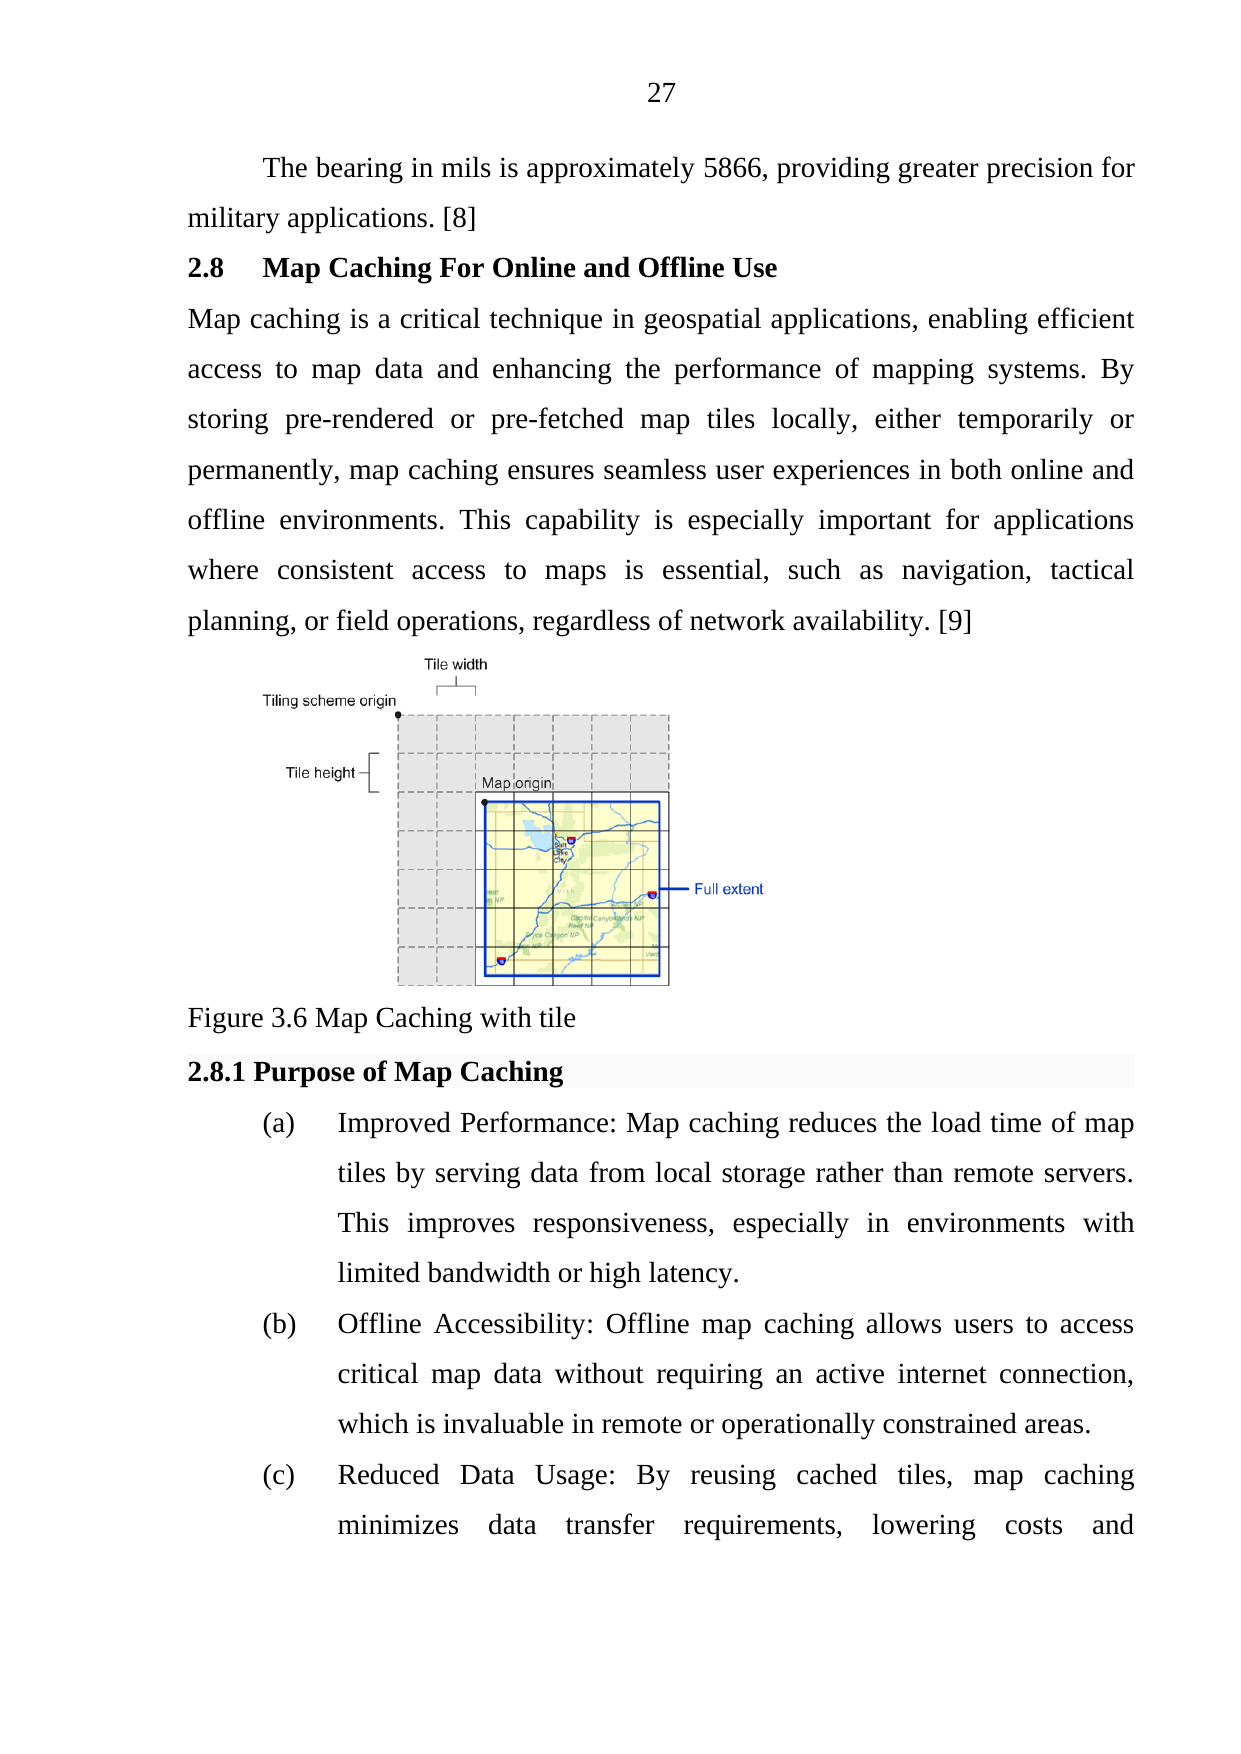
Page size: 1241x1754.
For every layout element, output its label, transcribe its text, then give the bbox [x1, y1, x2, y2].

text Map caching is a critical technique in geospatial applications, enabling efficient access to map data and enhancing the performance of mapping systems. By storing pre-rendered or pre-fetched map tiles locally, either temporarily or permanently, map caching ensures seamless user experiences in both online and offline environments. This capability is especially important for applications where consistent access to maps is essential, such as navigation, tactical planning, or field operations, regardless of network availability. [9] [187, 301, 1135, 636]
text Figure 3.6 Map Caching with tile [187, 1000, 1135, 1033]
list Offline Accessibility: Offline map caching allows users to access critical map data without requiring an active internet connection, which is invaluable in remote or operationally constrained areas. [262, 1306, 1135, 1440]
subtitle 2.8 Map Caching For Online and Offline Use [187, 251, 1135, 284]
list Improved Performance: Map caching reduces the load time of map tiles by serving data from local storage rather than remote servers. This improves responsiveness, especially in environments with limited bandwidth or high latency. [262, 1105, 1135, 1289]
text The bearing in mils is approximately 5866, providing greater precision for military applications. [8] [187, 150, 1135, 234]
picture [262, 653, 764, 986]
subtitle 2.8.1 Purpose of Map Caching [187, 1054, 1135, 1088]
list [262, 1457, 1135, 1541]
